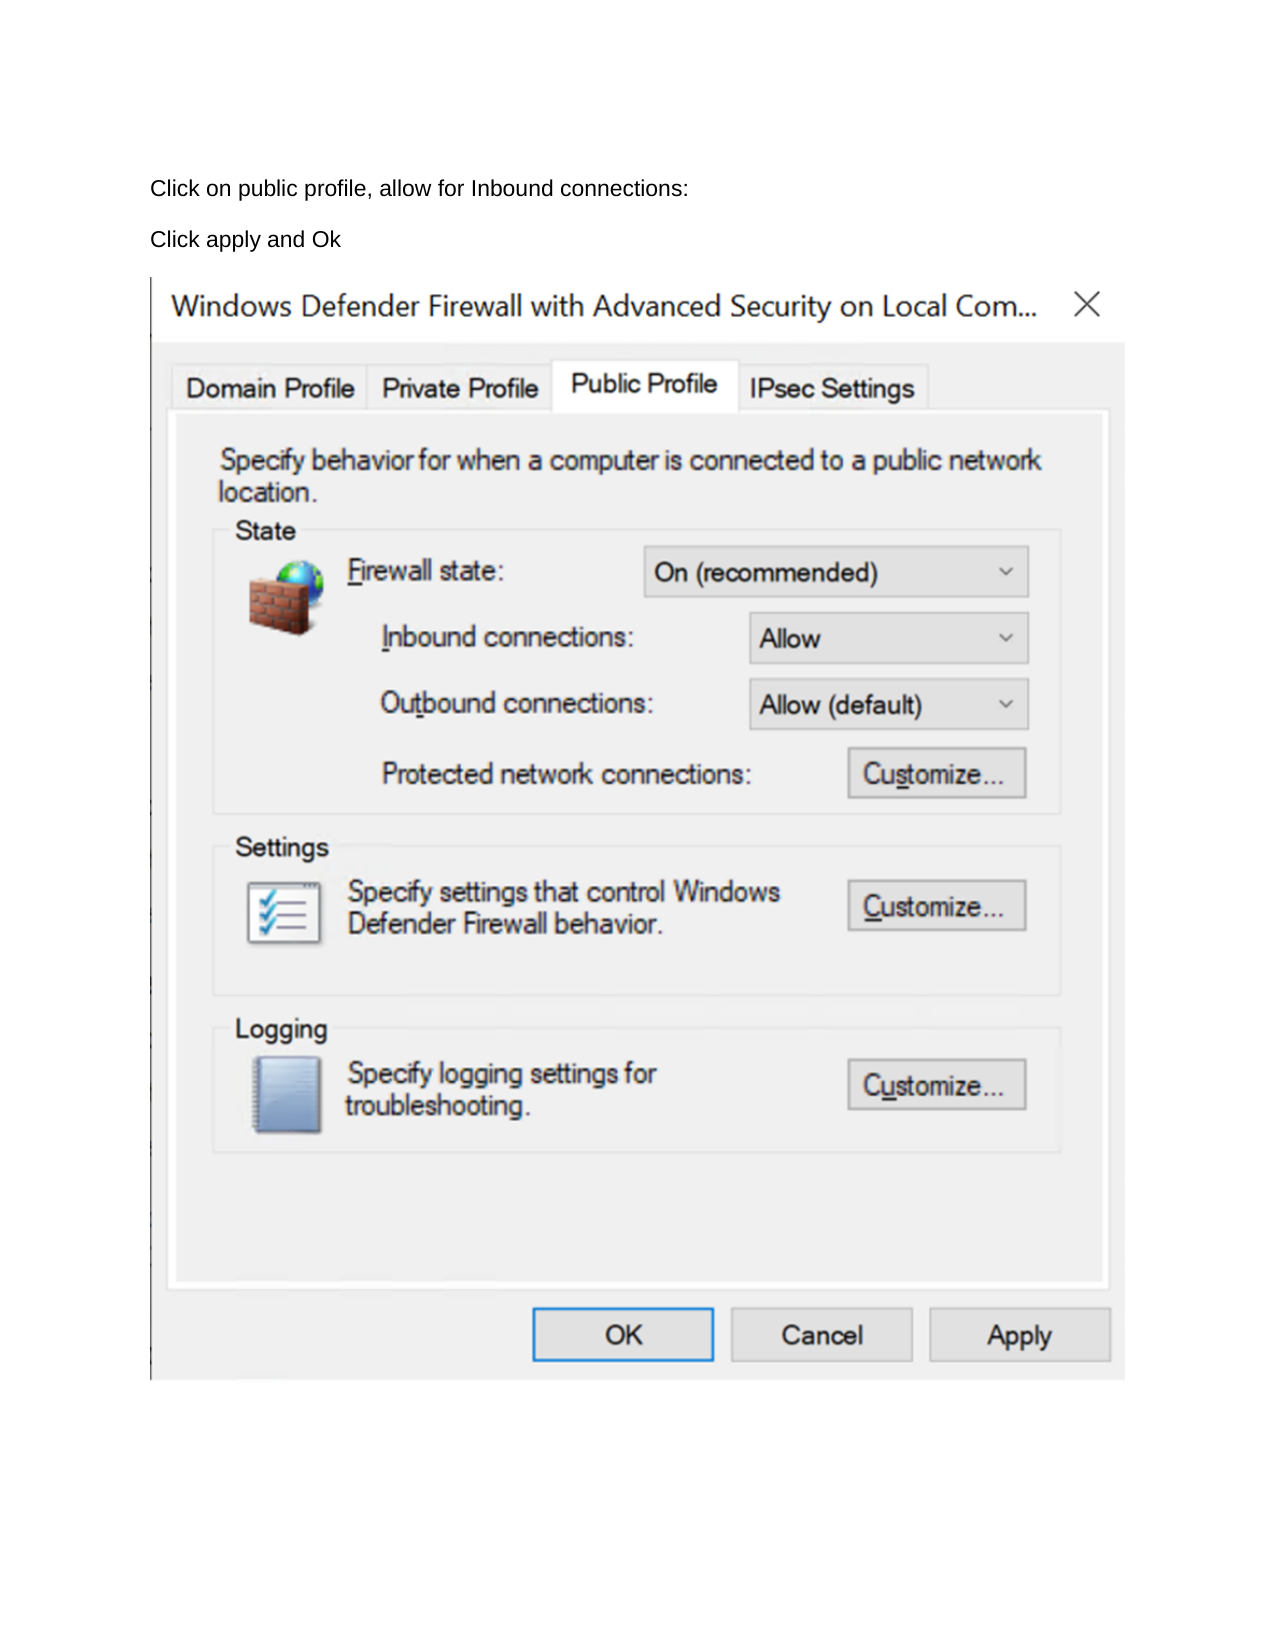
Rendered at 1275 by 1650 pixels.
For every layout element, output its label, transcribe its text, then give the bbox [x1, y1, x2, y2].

text Click on public profile, allow for Inbound connections: [150, 175, 1125, 201]
picture [150, 277, 1125, 1391]
text Click apply and Ok [150, 226, 1125, 253]
